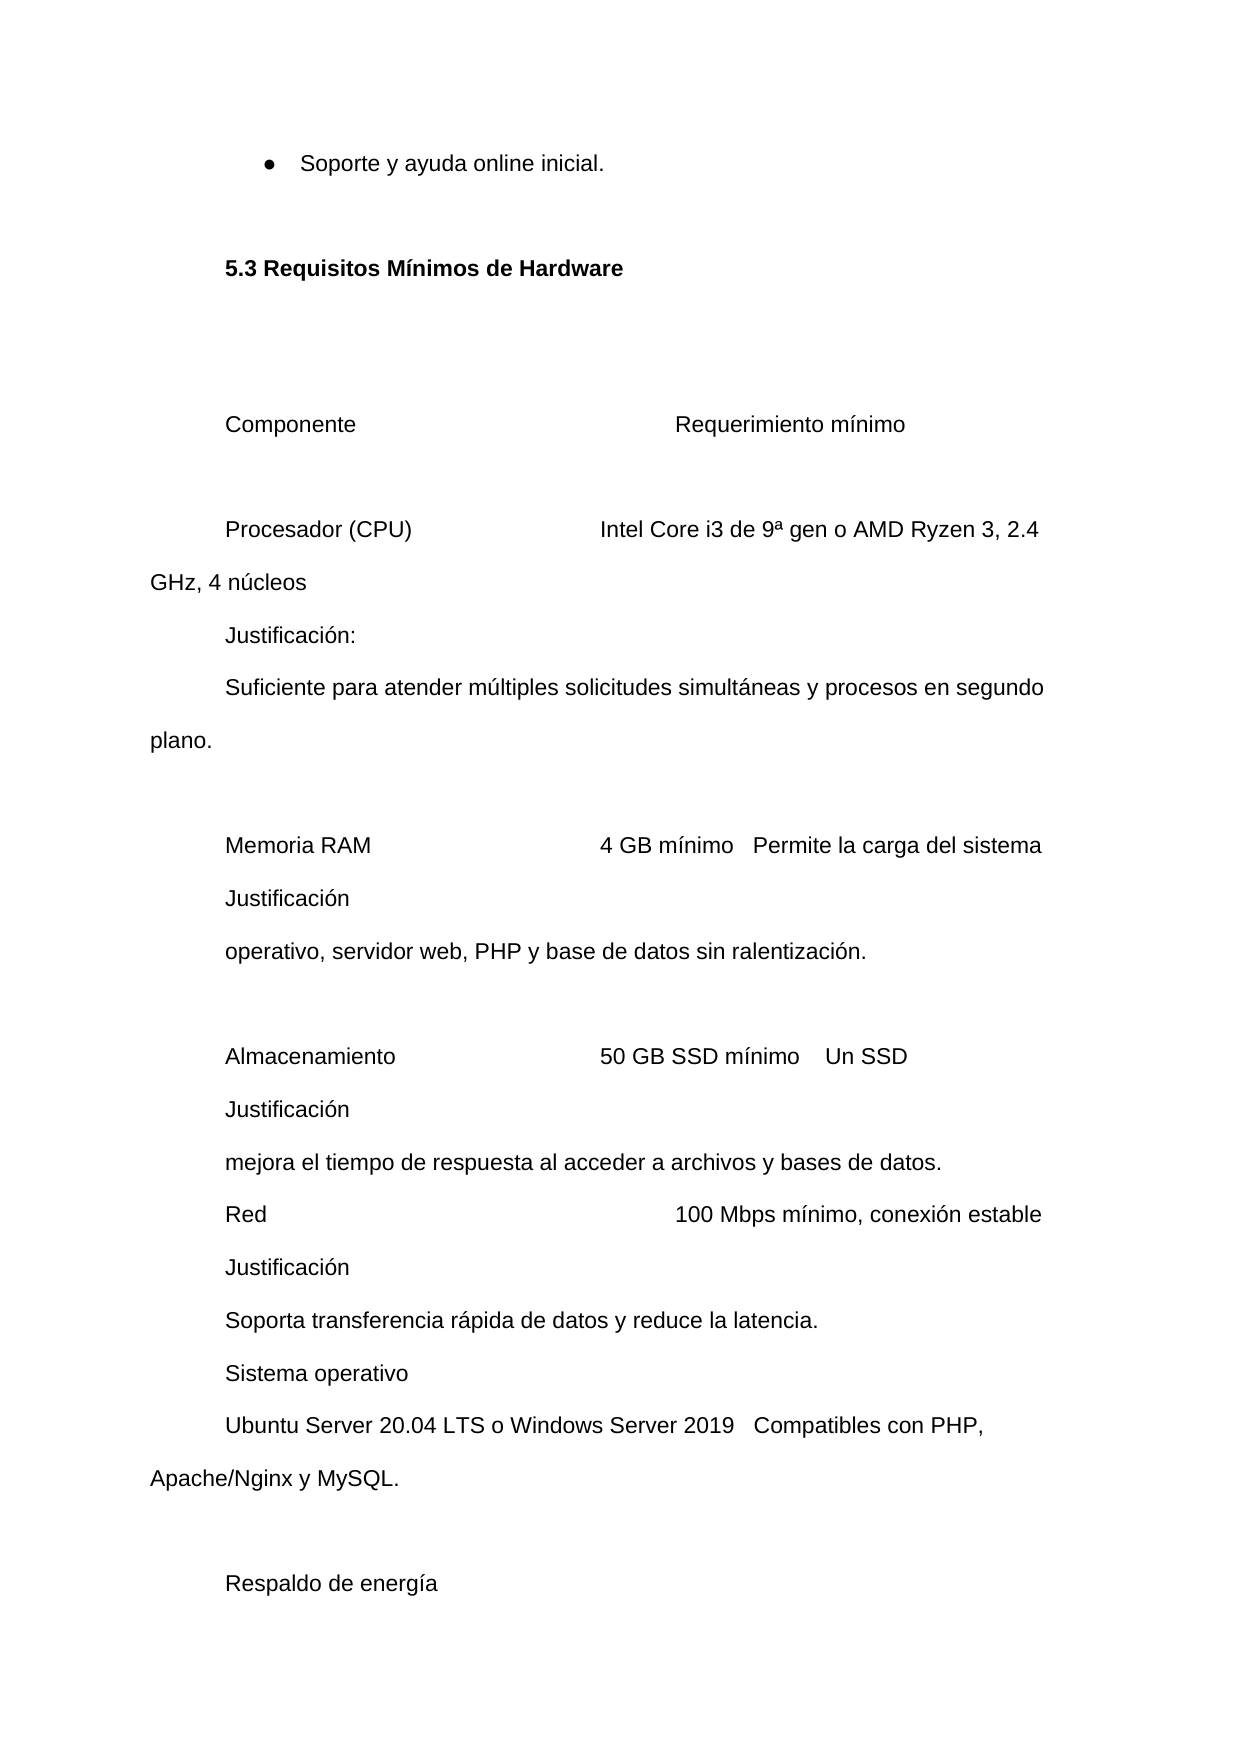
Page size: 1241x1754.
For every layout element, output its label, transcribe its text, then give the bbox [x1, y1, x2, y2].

list Soporte y ayuda online inicial. [262, 150, 1090, 176]
text Componente Requerimiento mínimo [150, 411, 1090, 437]
text Red 100 Mbps mínimo, conexión estable [150, 1201, 1090, 1228]
text Suficiente para atender múltiples solicitudes simultáneas y procesos en segundo plano. [150, 674, 1090, 753]
text Ubuntu Server 20.04 LTS o Windows Server 2019 Compatibles con PHP, Apache/Nginx y MySQL. [150, 1412, 1090, 1491]
text Justificación: [150, 622, 1090, 648]
subtitle 5.3 Requisitos Mínimos de Hardware [150, 255, 1090, 282]
text Justificación [150, 1096, 1090, 1122]
text Respaldo de energía [150, 1570, 1090, 1597]
text Memoria RAM 4 GB mínimo Permite la carga del sistema [150, 832, 1090, 859]
text Procesador (CPU) Intel Core i3 de 9ª gen o AMD Ryzen 3, 2.4 GHz, 4 núcleos [150, 516, 1090, 595]
text Justificación [150, 1254, 1090, 1281]
text operativo, servidor web, PHP y base de datos sin ralentización. [150, 938, 1090, 964]
text Sistema operativo [150, 1359, 1090, 1386]
text mejora el tiempo de respuesta al acceder a archivos y bases de datos. [150, 1149, 1090, 1175]
text Justificación [150, 885, 1090, 912]
text Soporta transferencia rápida de datos y reduce la latencia. [150, 1307, 1090, 1333]
text Almacenamiento 50 GB SSD mínimo Un SSD [150, 1043, 1090, 1070]
